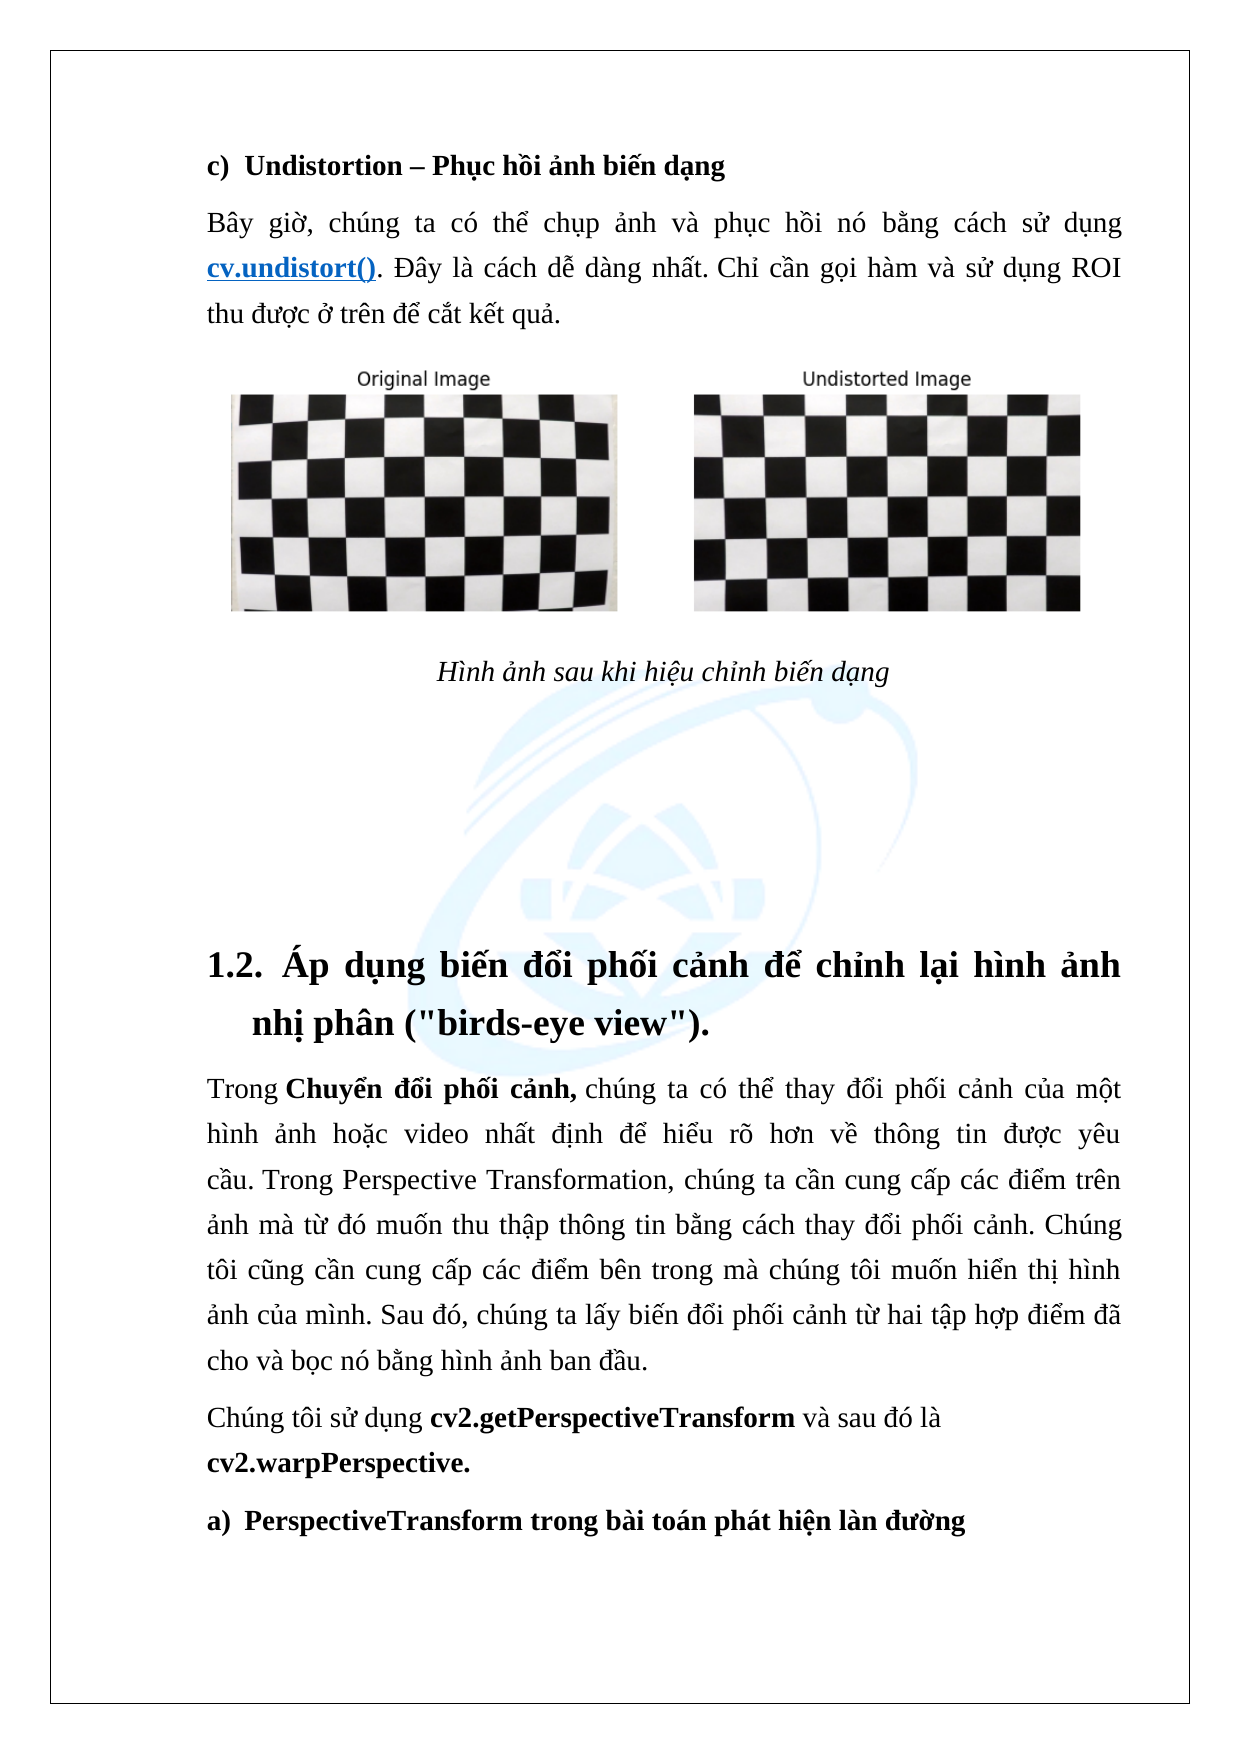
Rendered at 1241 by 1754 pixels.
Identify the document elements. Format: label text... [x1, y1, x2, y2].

text Hình ảnh sau khi hiệu chỉnh biến dạng [207, 654, 1122, 688]
text Trong Chuyển đổi phối cảnh, chúng ta có thể thay đổi phối cảnh của một hình ảnh hoặc video nhất định để hiểu rõ hơn về thông tin được yêu cầu. Trong Perspective Transformation, chúng ta cần cung cấp các điểm trên ảnh mà từ đó muốn thu thập thông tin bằng cách thay đổi phối cảnh. Chúng tôi cũng cần cung cấp các điểm bên trong mà chúng tôi muốn hiển thị hình ảnh của mình. Sau đó, chúng ta lấy biến đổi phối cảnh từ hai tập hợp điểm đã cho và bọc nó bằng hình ảnh ban đầu. [207, 1071, 1122, 1376]
subtitle Undistortion – Phục hồi ảnh biến dạng [207, 148, 1122, 181]
text Chúng tôi sử dụng cv2.getPerspectiveTransform và sau đó là cv2.warpPerspective. [207, 1400, 1122, 1479]
picture [206, 353, 1123, 630]
subtitle PerspectiveTransform trong bài toán phát hiện làn đường [207, 1503, 1122, 1537]
subtitle Áp dụng biến đổi phối cảnh để chỉnh lại hình ảnh nhị phân ("birds-eye view"). [207, 943, 1122, 1044]
text Bây giờ, chúng ta có thể chụp ảnh và phục hồi nó bằng cách sử dụng cv.undistort(). Đây là cách dễ dàng nhất. Chỉ cần gọi hàm và sử dụng ROI thu được ở trên để cắt kết quả. [207, 205, 1122, 329]
